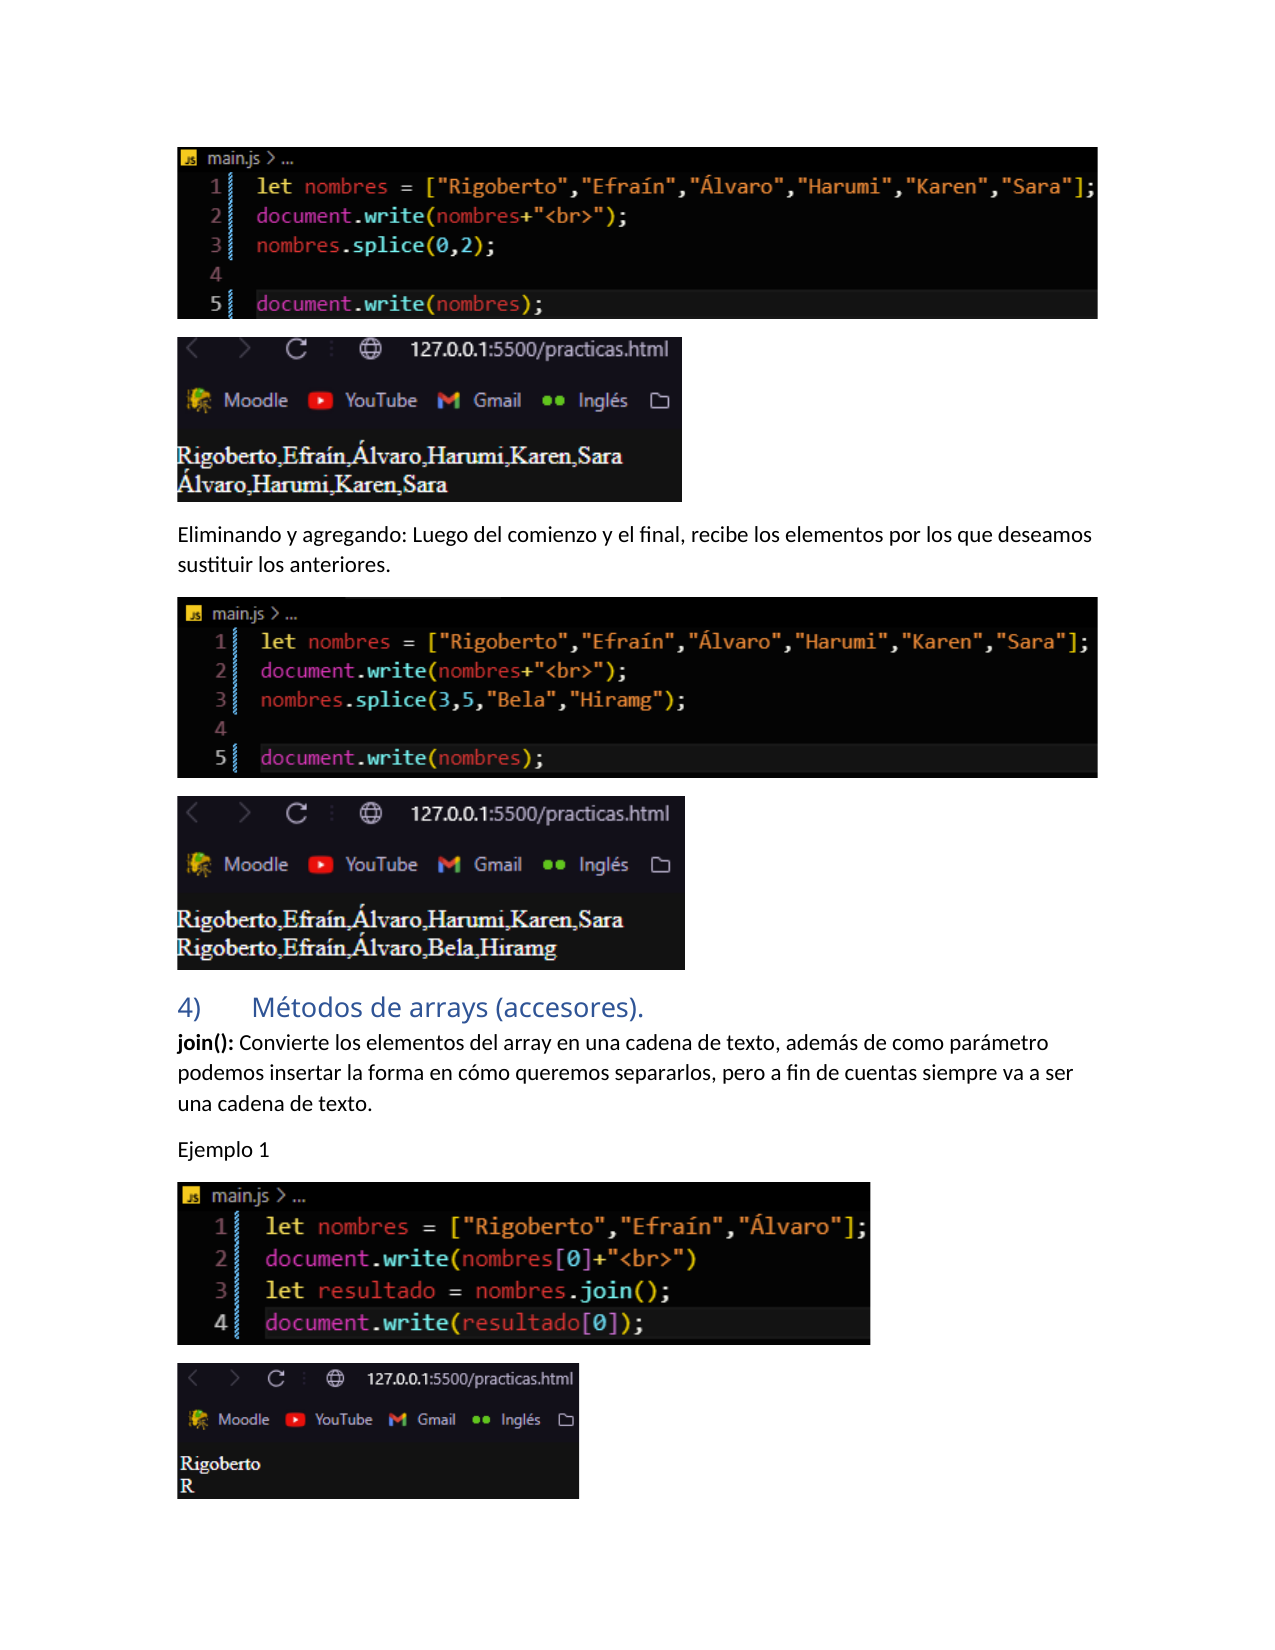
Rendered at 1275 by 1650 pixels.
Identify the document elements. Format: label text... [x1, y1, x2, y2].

subtitle 4) Métodos de arrays (accesores). [177, 988, 1098, 1025]
picture [177, 337, 682, 502]
picture [177, 1182, 871, 1345]
picture [177, 597, 1098, 778]
text join(): Convierte los elementos del array en una cadena de texto, además de como parámetro podemos insertar la forma en cómo queremos separarlos, pero a fin de cuentas siempre va a ser una cadena de texto. [177, 1028, 1098, 1117]
picture [177, 147, 1098, 319]
picture [177, 1363, 580, 1499]
text Ejemplo 1 [177, 1136, 1098, 1163]
picture [177, 796, 685, 970]
text Eliminando y agregando: Luego del comienzo y el final, recibe los elementos por los que deseamos sustituir los anteriores. [177, 520, 1098, 578]
